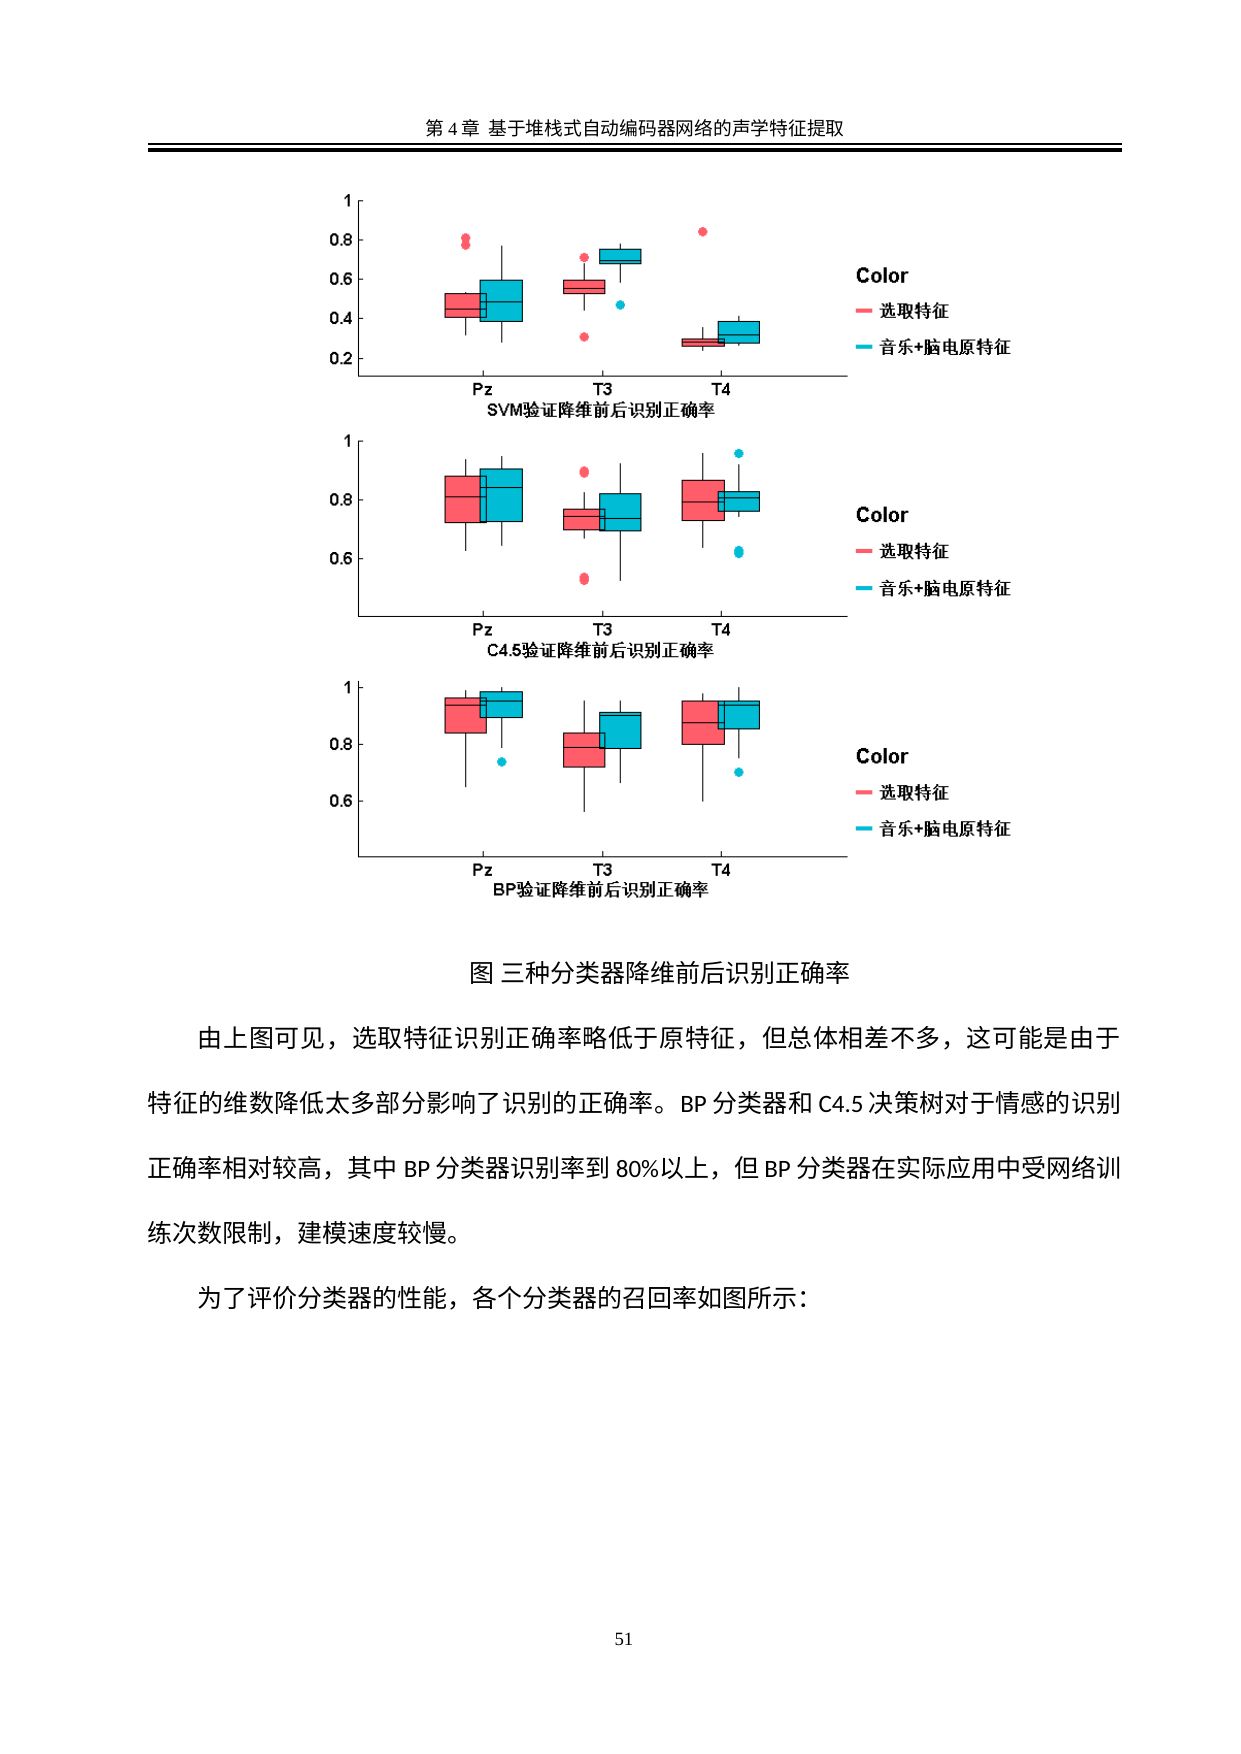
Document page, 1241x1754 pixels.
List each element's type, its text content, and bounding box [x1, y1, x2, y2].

text 由上图可见，选取特征识别正确率略低于原特征，但总体相差不多，这可能是由于特征的维数降低太多部分影响了识别的正确率。BP分类器和C4.5决策树对于情感的识别正确率相对较高，其中BP分类器识别率到80%以上，但BP分类器在实际应用中受网络训练次数限制，建模速度较慢。 [148, 1004, 1122, 1264]
text 图 三种分类器降维前后识别正确率 [148, 939, 1122, 1004]
text 为了评价分类器的性能，各个分类器的召回率如图所示： [148, 1264, 1122, 1329]
picture [291, 191, 1029, 912]
